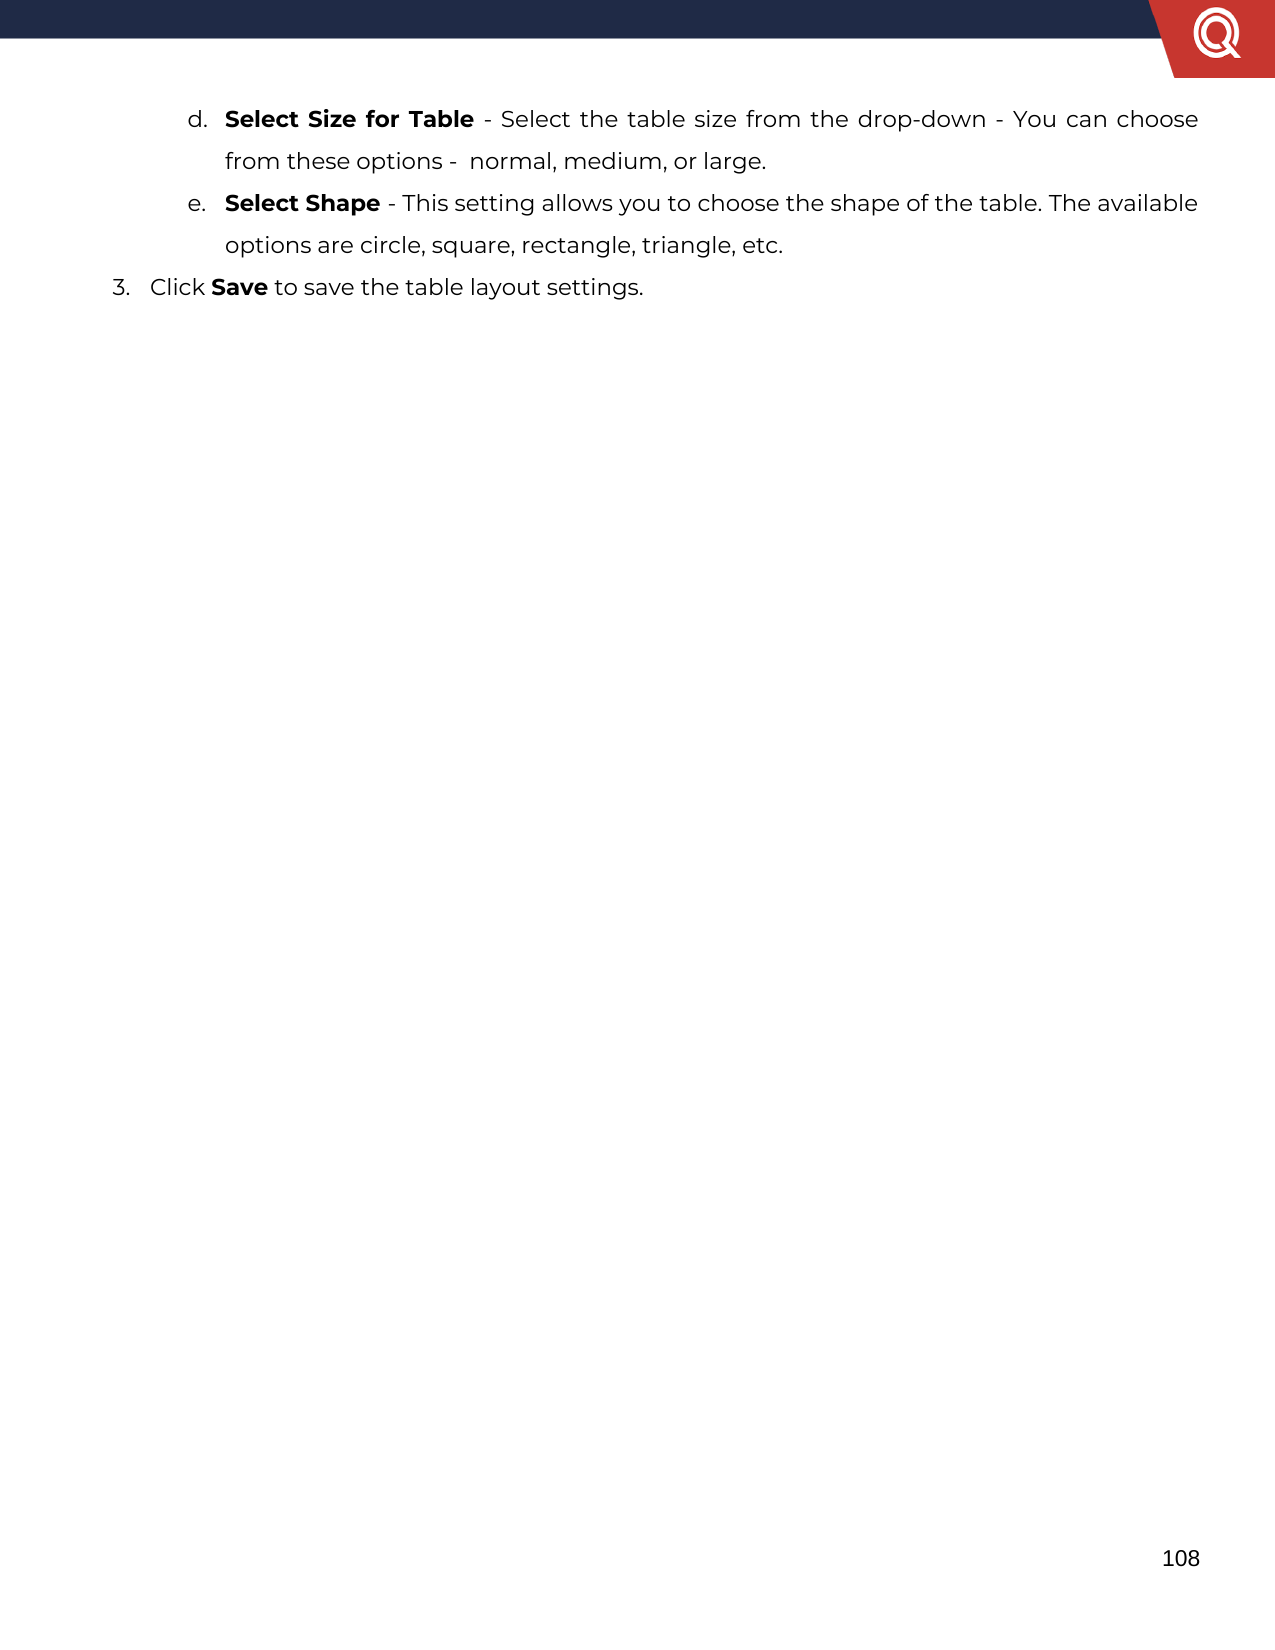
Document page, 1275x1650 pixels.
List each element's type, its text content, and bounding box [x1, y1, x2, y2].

list Select Size for Table - Select the table size from the drop-down - You can choose from these options - normal, medium, or large. [187, 105, 1200, 175]
picture [0, 0, 1275, 78]
list Click Save to save the table layout settings. [112, 273, 1200, 301]
list Select Shape - This setting allows you to choose the shape of the table. The available options are circle, square, rectangle, triangle, etc. [187, 189, 1200, 259]
